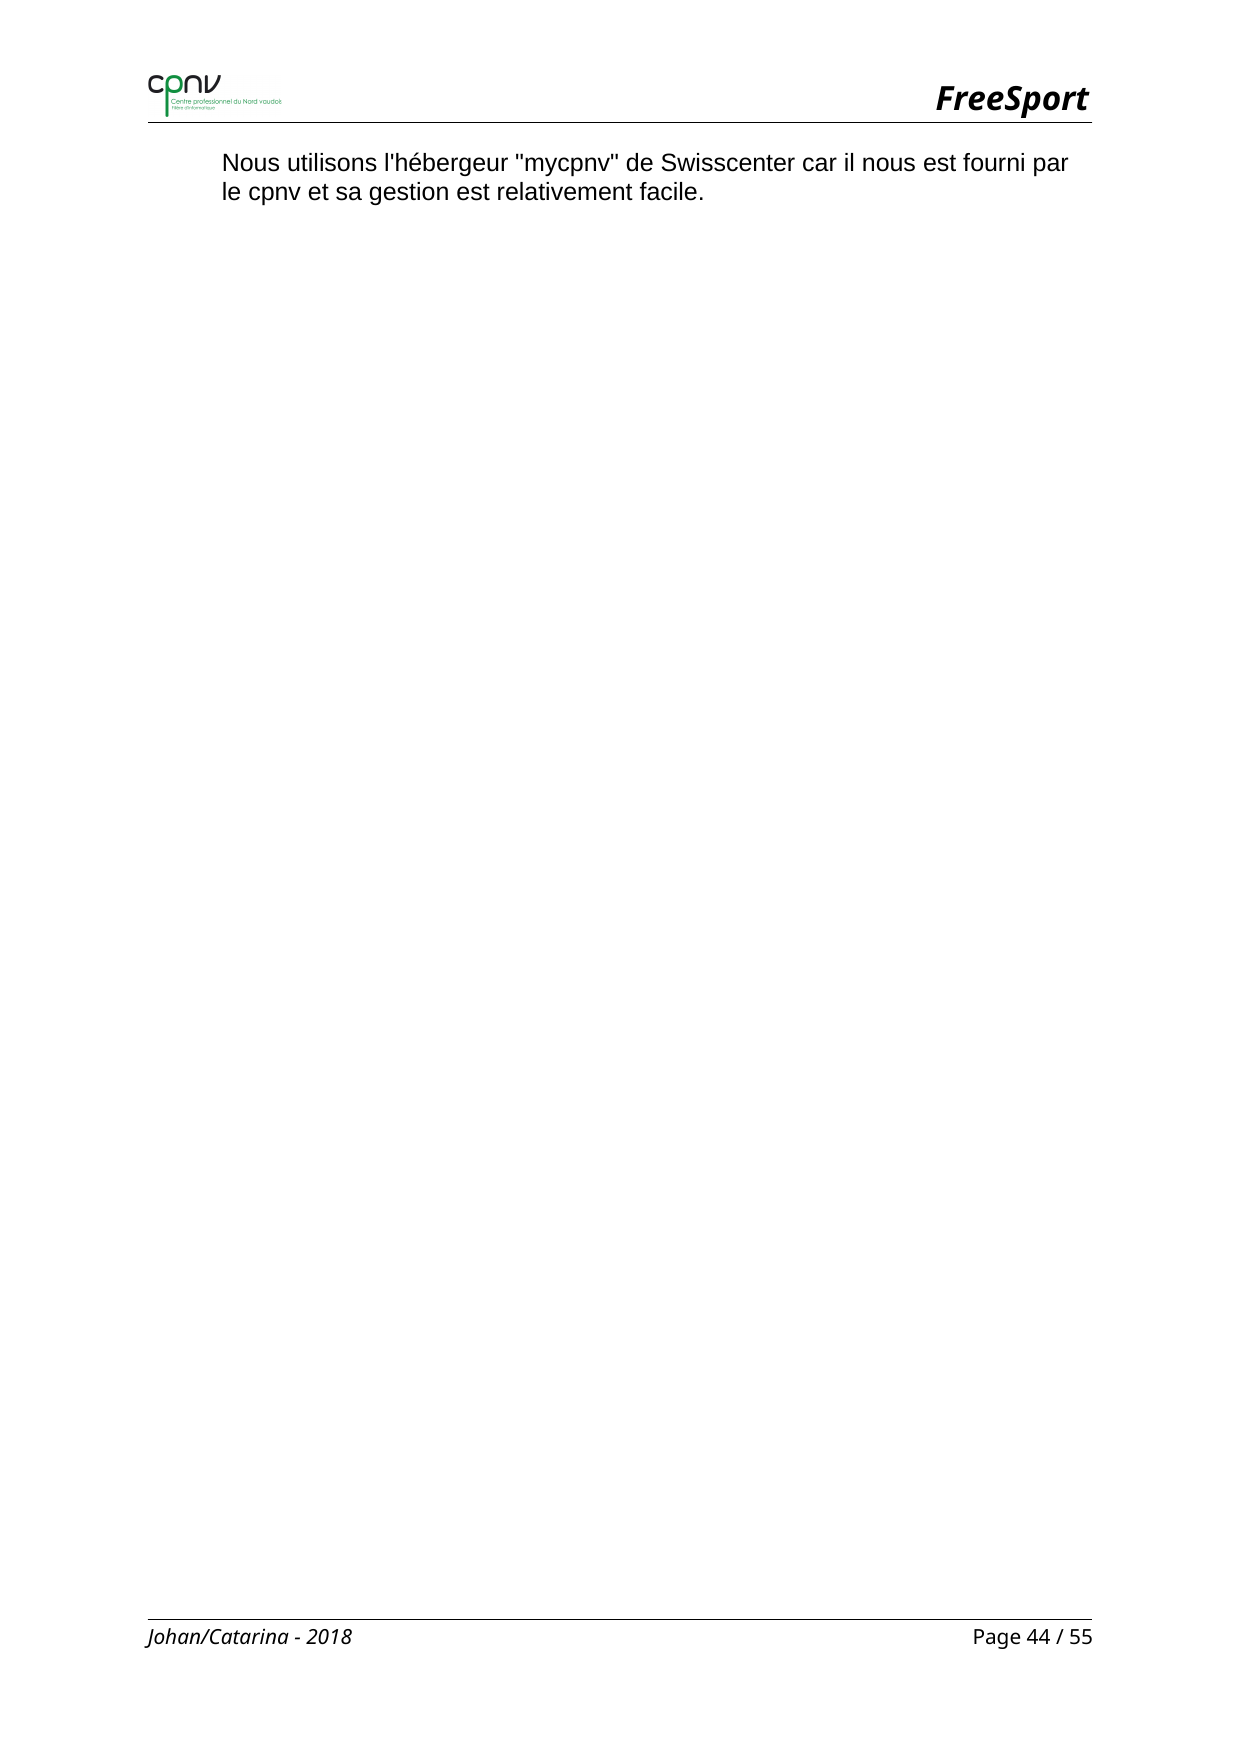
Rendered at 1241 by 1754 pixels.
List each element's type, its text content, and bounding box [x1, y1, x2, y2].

text Nous utilisons l'hébergeur "mycpnv" de Swisscenter car il nous est fourni par le cpnv et sa gestion est relativement facile. [222, 148, 1092, 205]
picture [148, 75, 282, 117]
